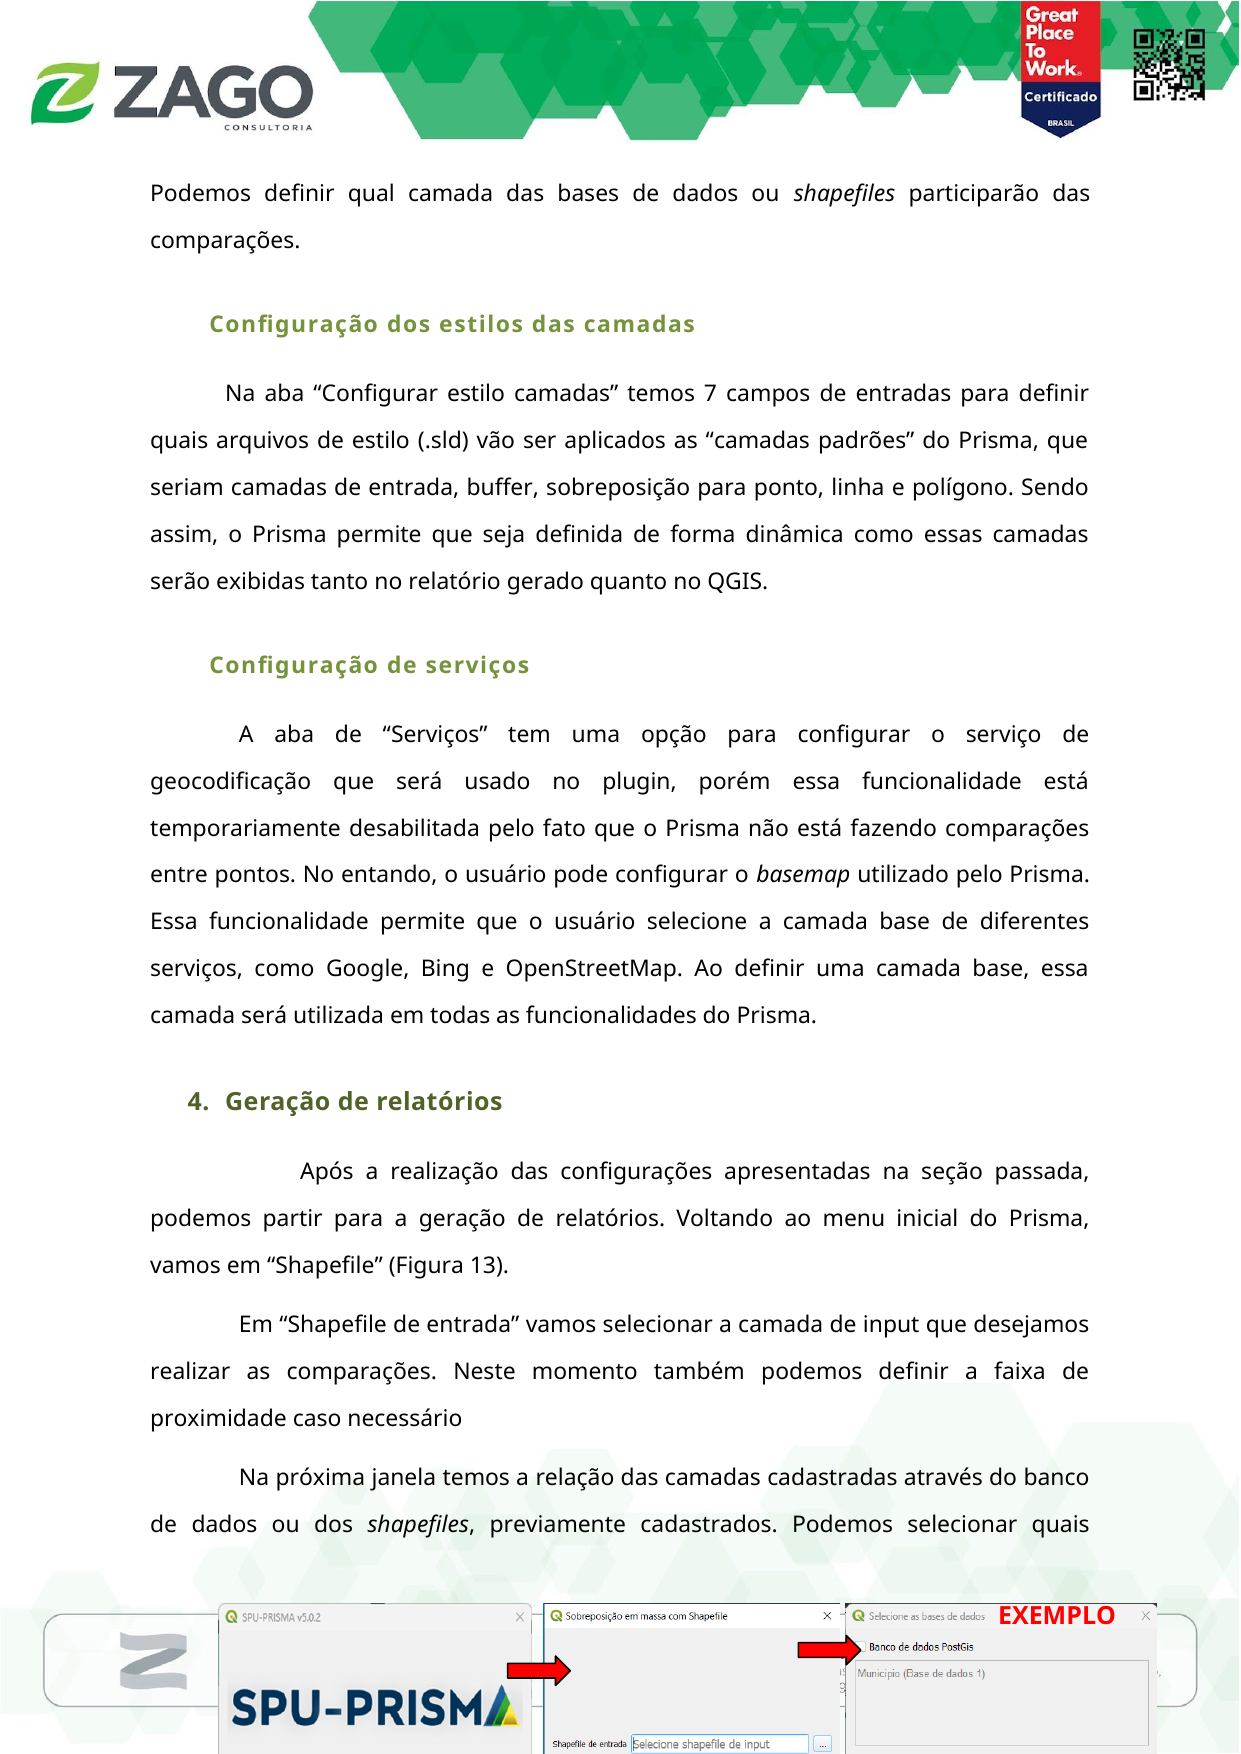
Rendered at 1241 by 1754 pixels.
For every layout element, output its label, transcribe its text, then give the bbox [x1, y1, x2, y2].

text A aba de “Serviços” tem uma opção para configurar o serviço de geocodificação que será usado no plugin, porém essa funcionalidade está temporariamente desabilitada pelo fato que o Prisma não está fazendo comparações entre pontos. No entando, o usuário pode configurar o basemap utilizado pelo Prisma. Essa funcionalidade permite que o usuário selecione a camada base de diferentes serviços, como Google, Bing e OpenStreetMap. Ao definir uma camada base, essa camada será utilizada em todas as funcionalidades do Prisma. [150, 718, 1090, 1030]
title Geração de relatórios [187, 1083, 1090, 1117]
text Após a realização das configurações apresentadas na seção passada, podemos partir para a geração de relatórios. Voltando ao menu inicial do Prisma, vamos em “Shapefile” (Figura 13). [150, 1155, 1090, 1280]
subtitle Configuração de serviços [150, 649, 1090, 680]
text Em “Shapefile de entrada” vamos selecionar a camada de input que desejamos realizar as comparações. Neste momento também podemos definir a faixa de proximidade caso necessário [150, 1308, 1090, 1433]
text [150, 1461, 1090, 1539]
subtitle Configuração dos estilos das camadas [150, 308, 1090, 339]
text Na aba “Configurar estilo camadas” temos 7 campos de entradas para definir quais arquivos de estilo (.sld) vão ser aplicados as “camadas padrões” do Prisma, que seriam camadas de entrada, buffer, sobreposição para ponto, linha e polígono. Sendo assim, o Prisma permite que seja definida de forma dinâmica como essas camadas serão exibidas tanto no relatório gerado quanto no QGIS. [150, 377, 1090, 596]
picture [0, 1, 1240, 1754]
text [150, 177, 1090, 255]
